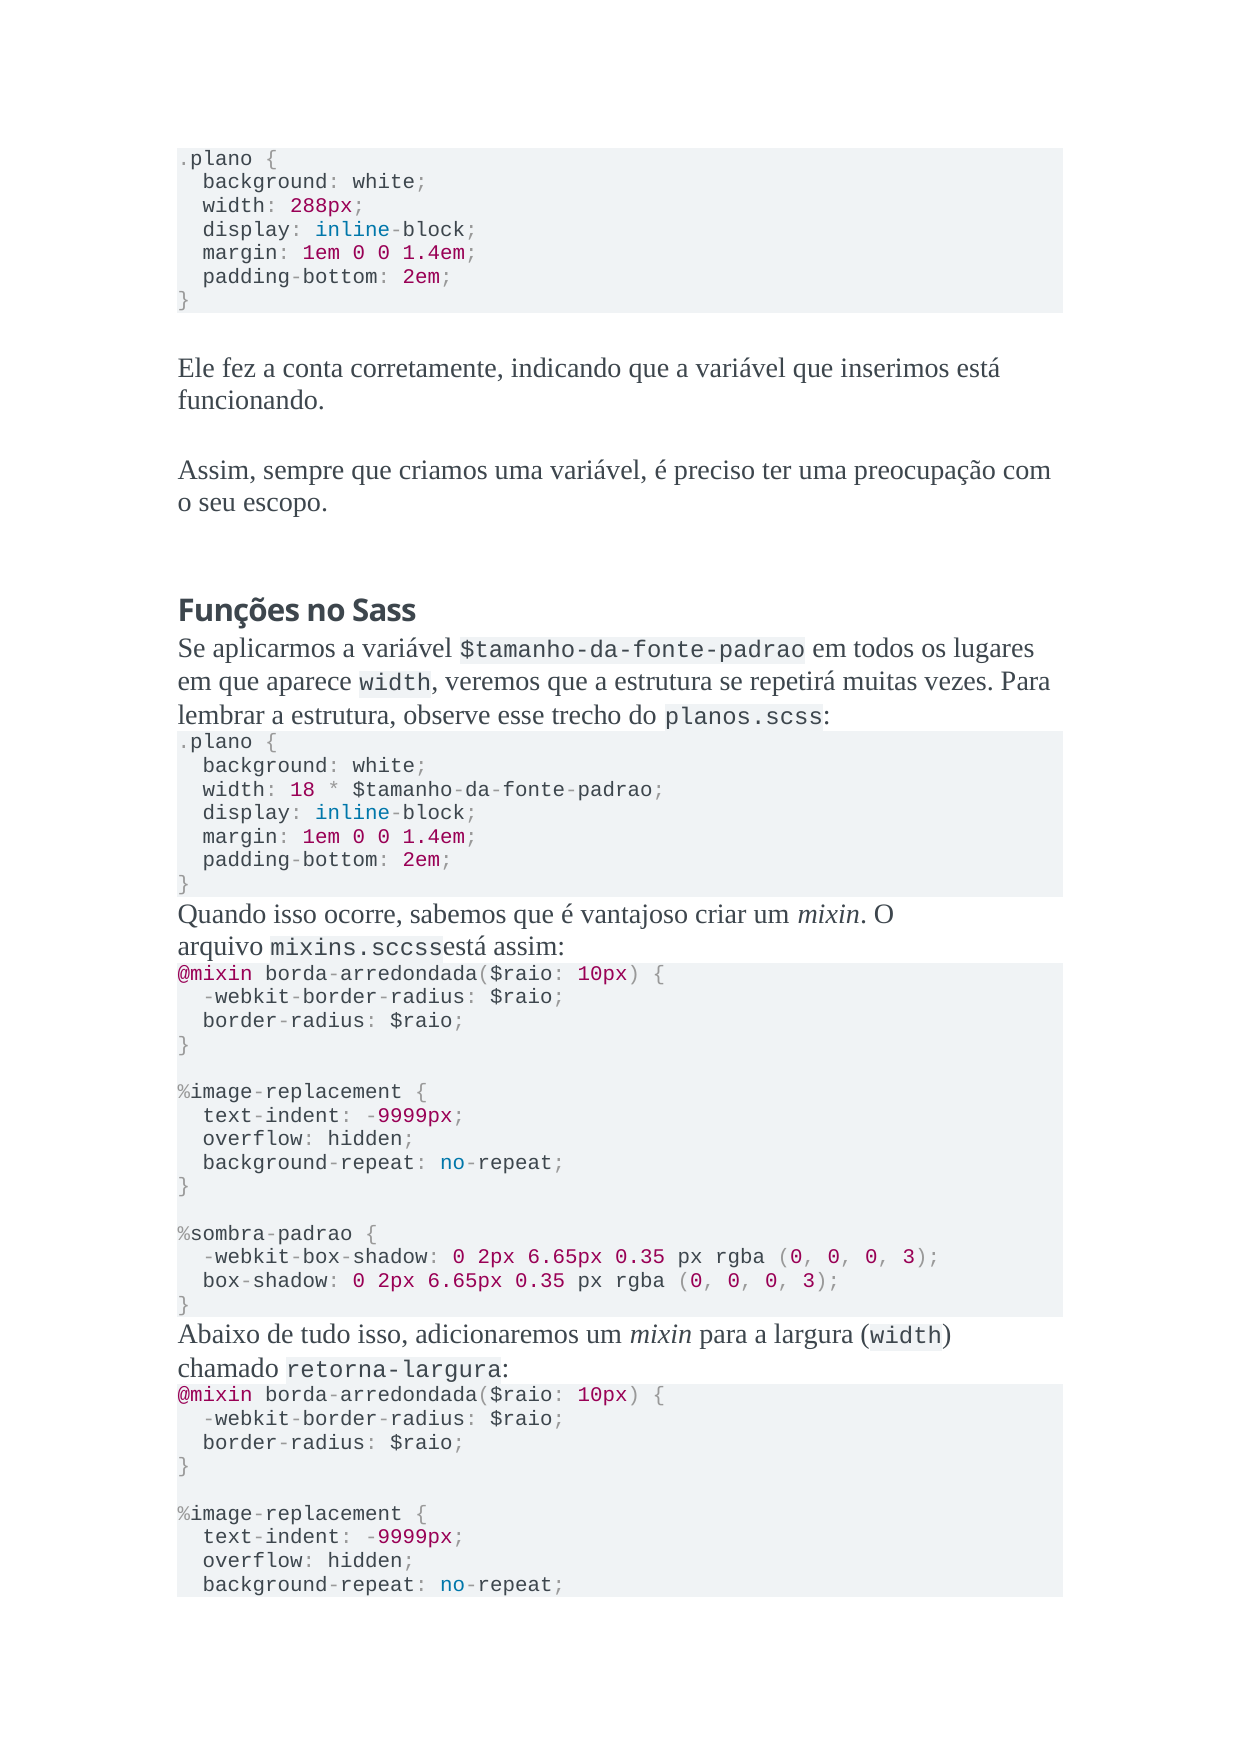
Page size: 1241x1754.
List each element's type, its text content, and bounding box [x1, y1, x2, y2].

text @mixin borda-arredondada($raio: 10px) { [177, 963, 1063, 986]
text width: 288px; [177, 195, 1063, 218]
text overflow: hidden; [177, 1128, 1063, 1152]
text -webkit-border-radius: $raio; [177, 986, 1063, 1010]
text @mixin borda-arredondada($raio: 10px) { [177, 1384, 1063, 1408]
text .plano { [177, 148, 1063, 171]
subtitle Funções no Sass [177, 588, 1063, 631]
text text-indent: -9999px; [177, 1104, 1063, 1128]
text %image-replacement { [177, 1081, 1063, 1104]
text margin: 1em 0 0 1.4em; [177, 242, 1063, 266]
text text-indent: -9999px; [177, 1526, 1063, 1550]
text -webkit-border-radius: $raio; [177, 1408, 1063, 1432]
text Assim, sempre que criamos uma variável, é preciso ter uma preocupação com o seu escopo. [177, 453, 1063, 518]
text %image-replacement { [177, 1503, 1063, 1526]
text } [177, 1176, 1063, 1199]
text padding-bottom: 2em; [177, 266, 1063, 289]
text width: 18 * $tamanho-da-fonte-padrao; [177, 778, 1063, 802]
text Se aplicarmos a variável $tamanho-da-fonte-padrao em todos os lugares em que aparece width, veremos que a estrutura se repetirá muitas vezes. Para lembrar a estrutura, observe esse trecho do planos.scss: [177, 631, 1063, 731]
text Abaixo de tudo isso, adicionaremos um mixin para a largura (width) chamado retorna-largura: [177, 1317, 1063, 1384]
text display: inline-block; [177, 218, 1063, 242]
text } [177, 1455, 1063, 1479]
text background-repeat: no-repeat; [177, 1152, 1063, 1176]
text background: white; [177, 171, 1063, 195]
text background-repeat: no-repeat; [177, 1574, 1063, 1597]
text border-radius: $raio; [177, 1432, 1063, 1455]
text } [177, 289, 1063, 313]
text -webkit-box-shadow: 0 2px 6.65px 0.35 px rgba (0, 0, 0, 3); [177, 1246, 1063, 1270]
text Quando isso ocorre, sabemos que é vantajoso criar um mixin. O arquivo mixins.sccssestá assim: [177, 897, 1063, 963]
text padding-bottom: 2em; [177, 849, 1063, 873]
text margin: 1em 0 0 1.4em; [177, 826, 1063, 849]
text Ele fez a conta corretamente, indicando que a variável que inserimos está funcionando. [177, 351, 1063, 415]
text } [177, 1294, 1063, 1317]
text } [177, 873, 1063, 897]
text %sombra-padrao { [177, 1223, 1063, 1246]
text background: white; [177, 755, 1063, 778]
text overflow: hidden; [177, 1550, 1063, 1574]
text border-radius: $raio; [177, 1010, 1063, 1034]
text box-shadow: 0 2px 6.65px 0.35 px rgba (0, 0, 0, 3); [177, 1270, 1063, 1294]
text display: inline-block; [177, 802, 1063, 826]
text } [177, 1034, 1063, 1057]
text .plano { [177, 731, 1063, 755]
